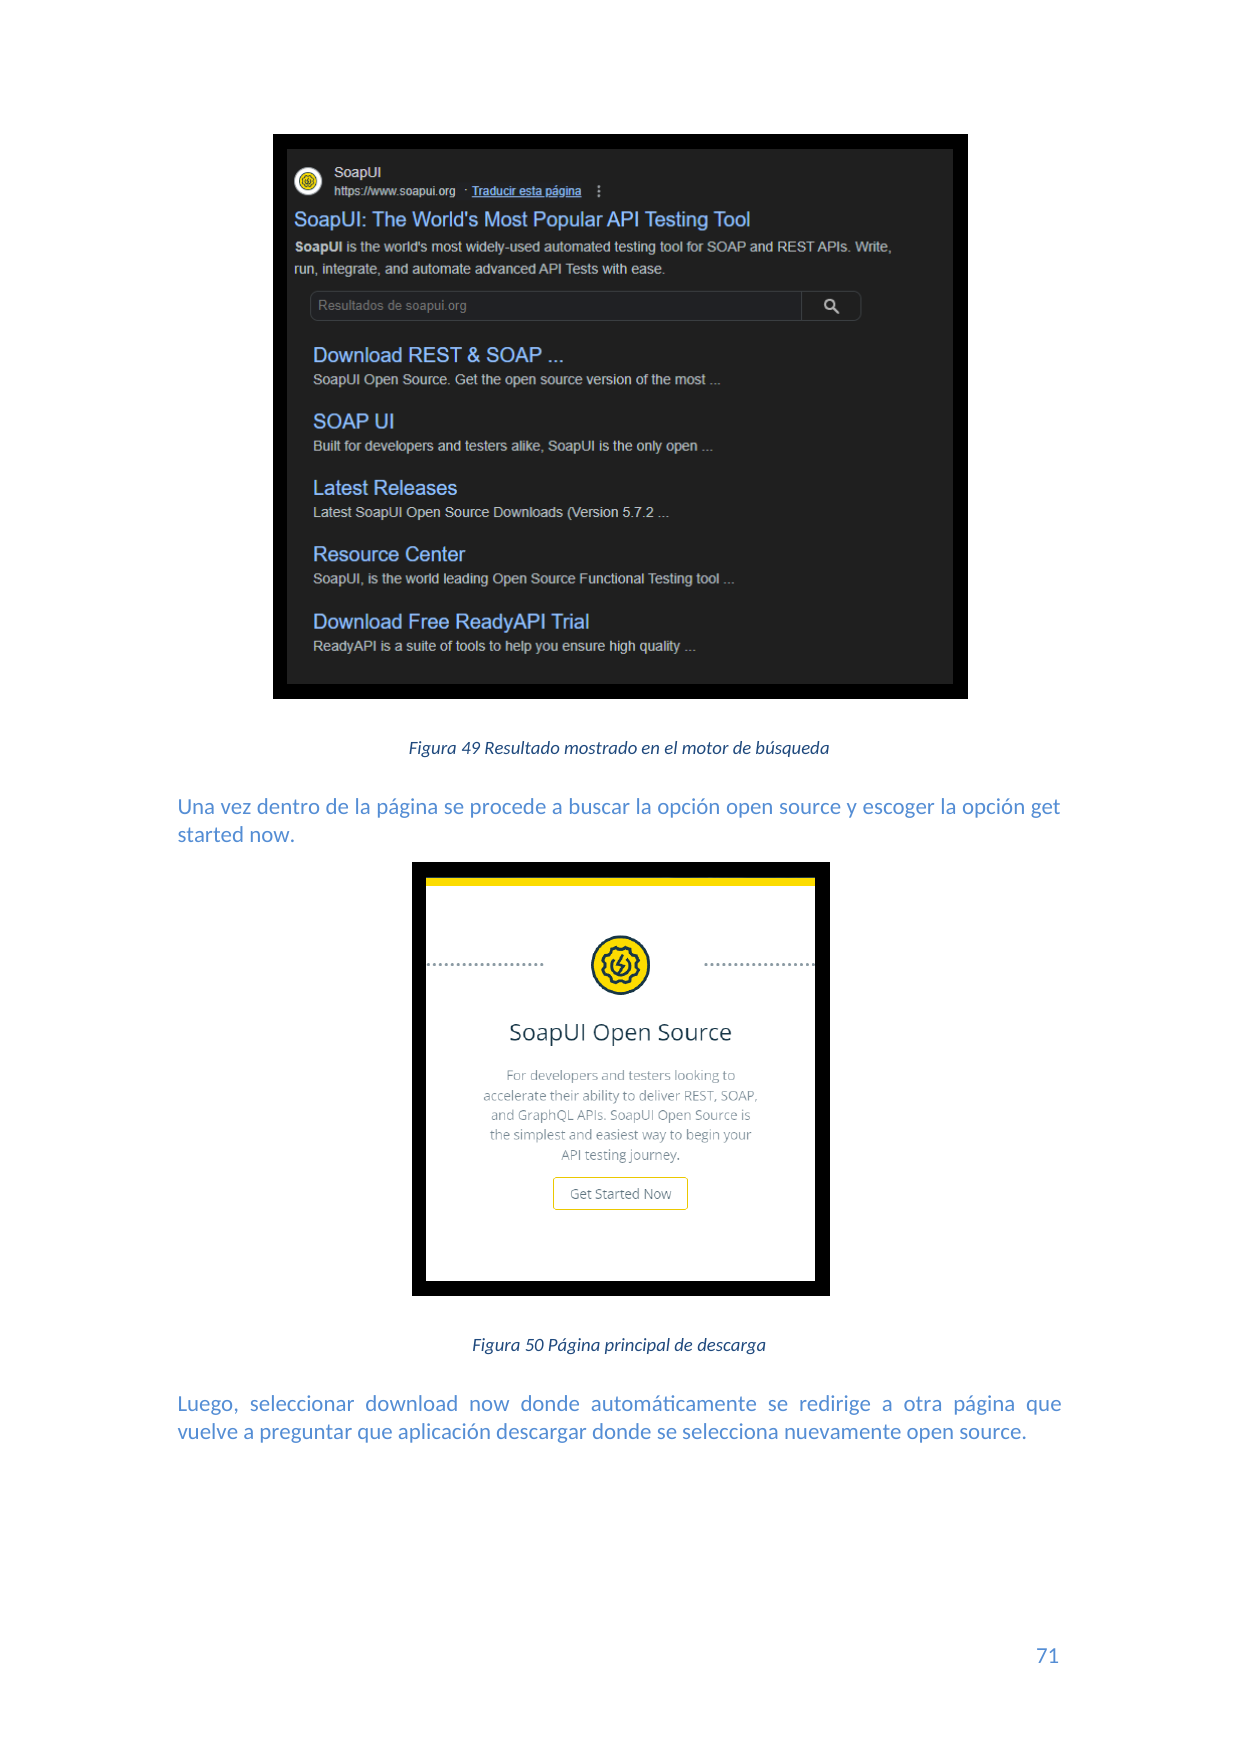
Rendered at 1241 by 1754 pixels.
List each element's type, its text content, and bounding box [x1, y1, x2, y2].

picture [287, 149, 953, 684]
picture [426, 877, 815, 1281]
text Figura 50 Página principal de descarga [177, 1333, 1063, 1356]
text Figura 49 Resultado mostrado en el motor de búsqueda [177, 736, 1063, 759]
text Una vez dentro de la página se procede a buscar la opción open source y escoger la opción get started now. [177, 792, 1063, 848]
text Luego, seleccionar download now donde automáticamente se redirige a otra página que vuelve a preguntar que aplicación descargar donde se selecciona nuevamente open source. [177, 1389, 1063, 1445]
